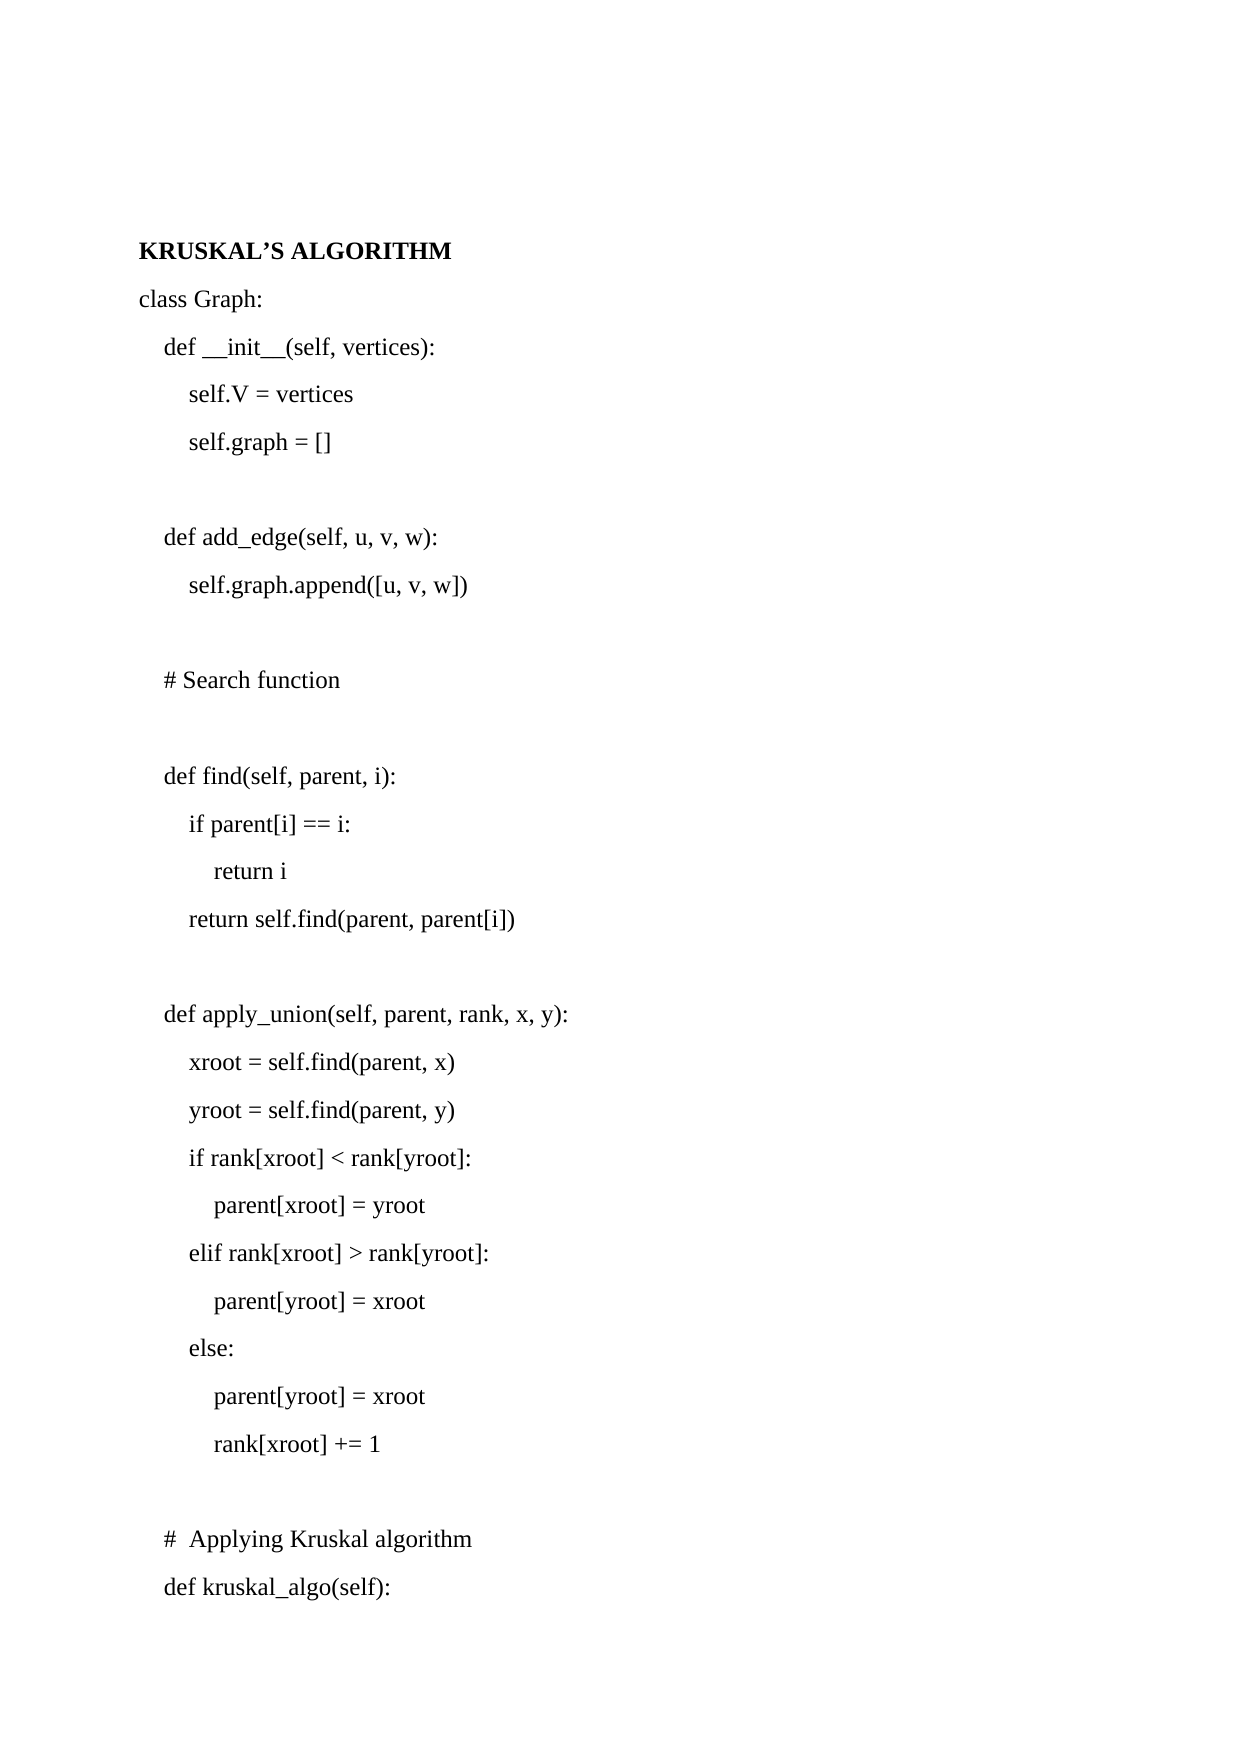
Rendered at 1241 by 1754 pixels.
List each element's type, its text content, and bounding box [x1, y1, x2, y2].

text parent[xroot] = yroot [139, 1190, 1101, 1219]
text if rank[xroot] < rank[yroot]: [139, 1143, 1101, 1171]
text rank[xroot] += 1 [139, 1429, 1101, 1458]
text def __init__(self, vertices): [139, 332, 1101, 360]
text self.graph = [] [139, 427, 1101, 456]
text if parent[i] == i: [139, 809, 1101, 837]
text def kruskal_algo(self): [139, 1572, 1101, 1601]
text # Applying Kruskal algorithm [139, 1524, 1101, 1553]
text self.V = vertices [139, 379, 1101, 408]
text return self.find(parent, parent[i]) [139, 904, 1101, 933]
text KRUSKAL’S ALGORITHM [139, 236, 1101, 265]
text self.graph.append([u, v, w]) [139, 570, 1101, 599]
text elif rank[xroot] > rank[yroot]: [139, 1238, 1101, 1267]
text return i [139, 856, 1101, 885]
text xroot = self.find(parent, x) [139, 1047, 1101, 1076]
text yroot = self.find(parent, y) [139, 1095, 1101, 1124]
text parent[yroot] = xroot [139, 1286, 1101, 1314]
text def add_edge(self, u, v, w): [139, 522, 1101, 551]
text parent[yroot] = xroot [139, 1381, 1101, 1410]
text def apply_union(self, parent, rank, x, y): [139, 999, 1101, 1028]
text class Graph: [139, 284, 1101, 313]
text # Search function [139, 666, 1101, 694]
text def find(self, parent, i): [139, 761, 1101, 790]
text else: [139, 1333, 1101, 1362]
